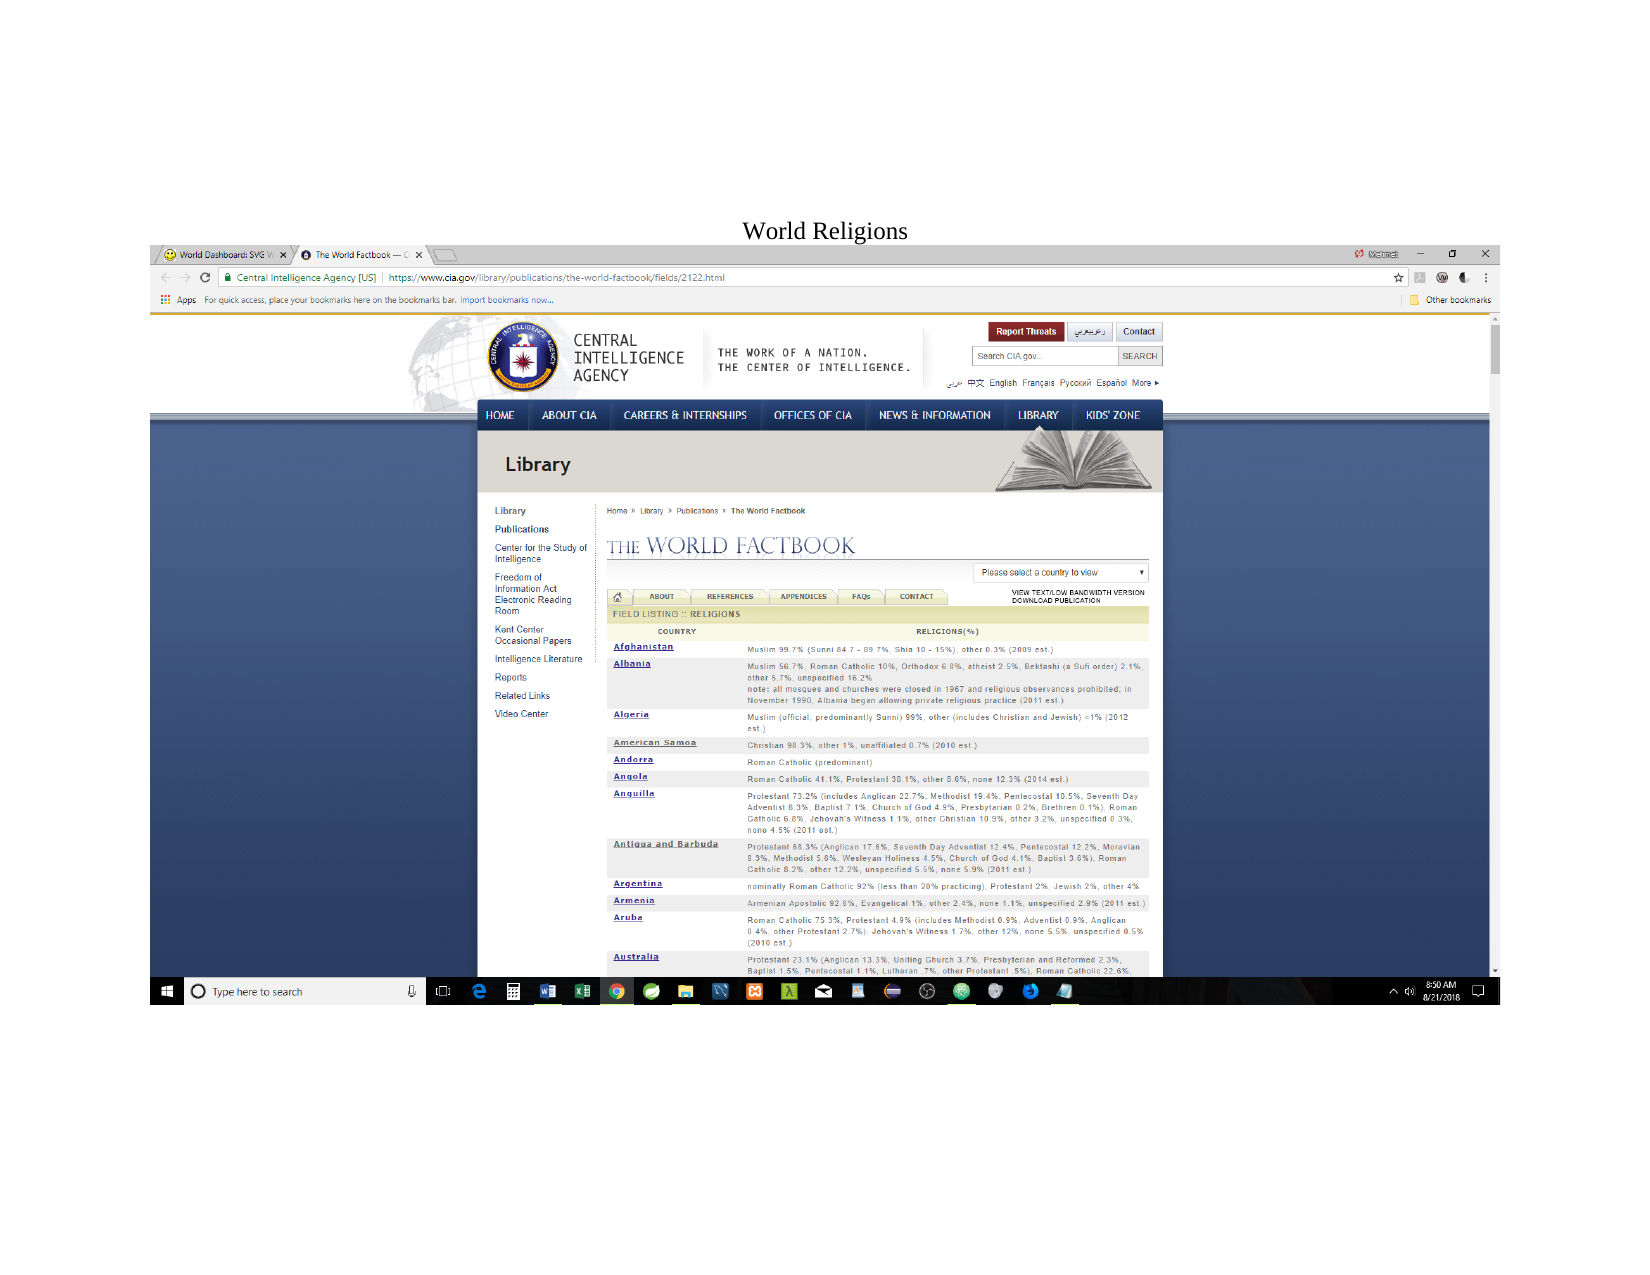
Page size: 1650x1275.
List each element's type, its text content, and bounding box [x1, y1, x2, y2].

picture [150, 245, 1500, 1005]
text World Religions [150, 216, 1500, 245]
